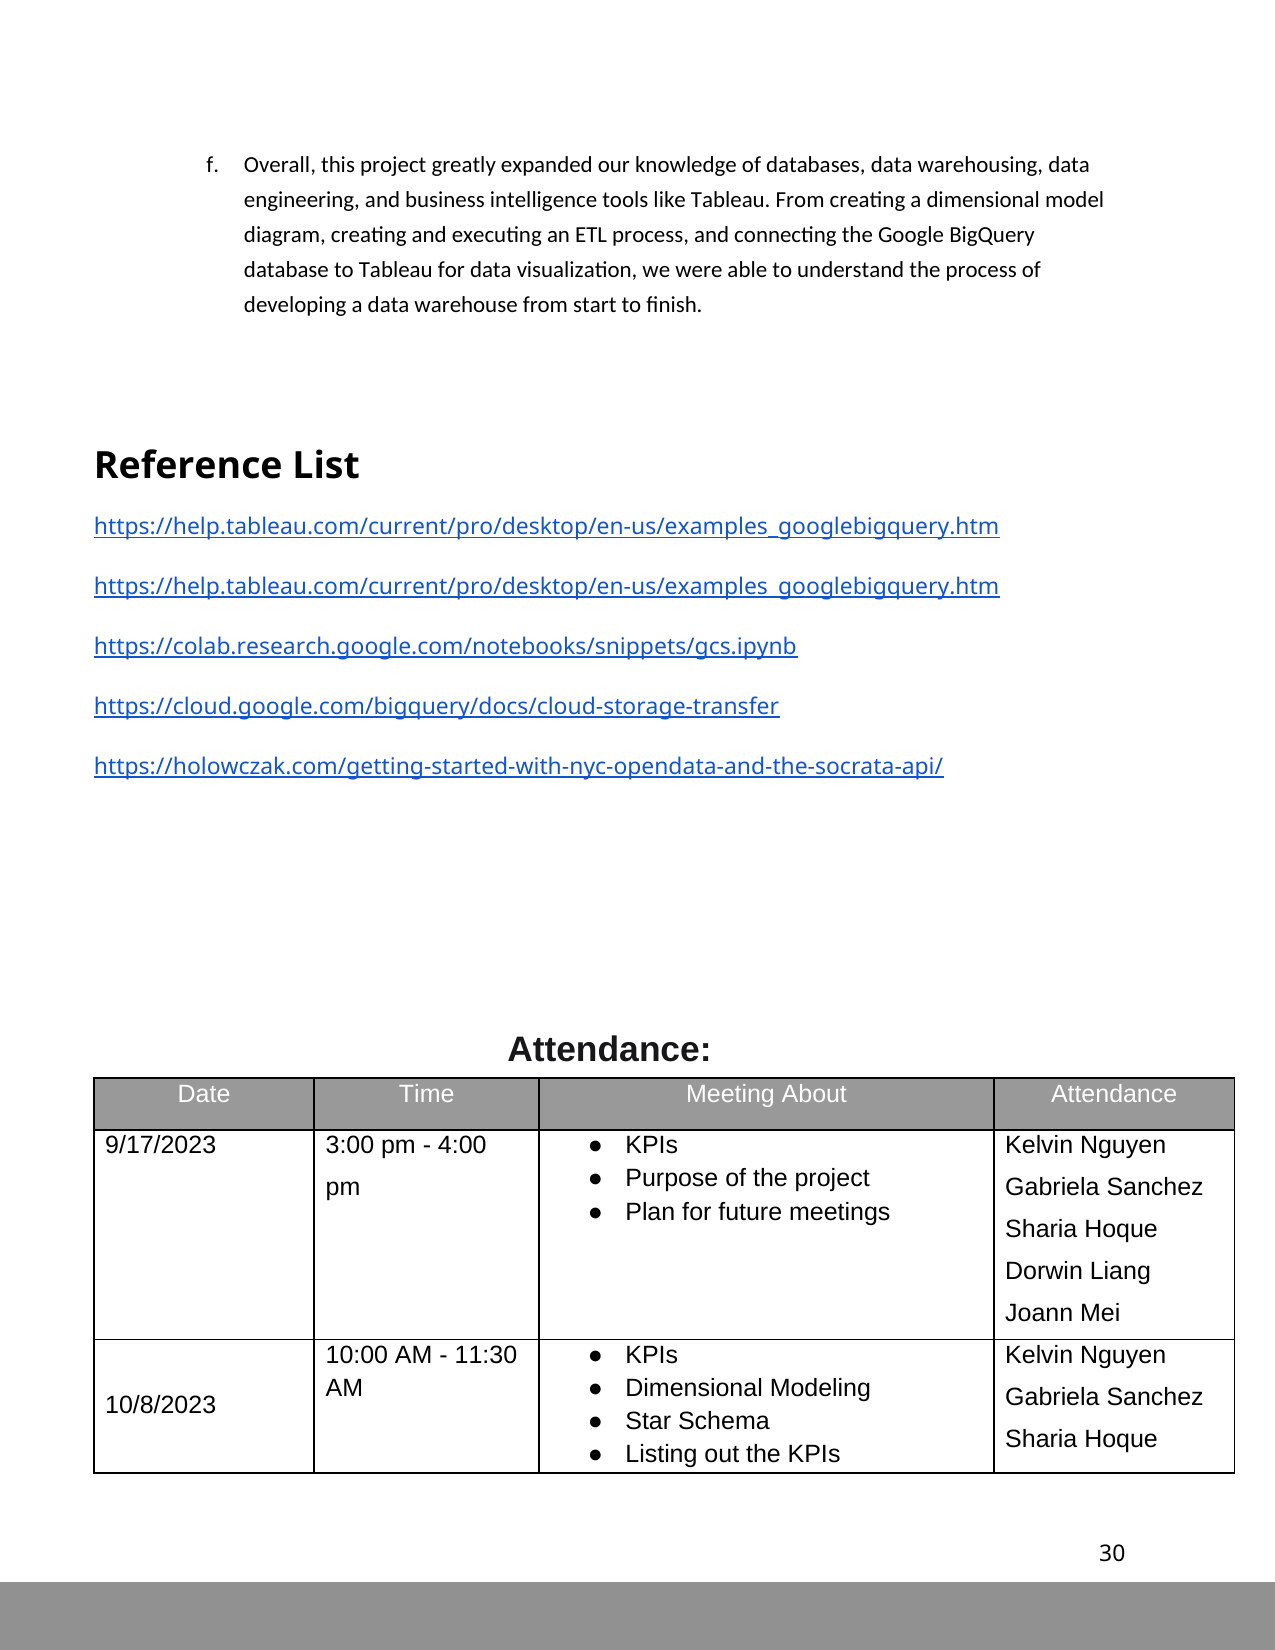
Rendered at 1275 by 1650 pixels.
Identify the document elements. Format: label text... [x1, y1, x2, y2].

table_header Attendance [995, 1079, 1234, 1129]
table_cell 3:00 pm - 4:00 pm [315, 1131, 538, 1339]
table_cell Kelvin Nguyen Gabriela Sanchez Sharia Hoque Dorwin Liang Joann Mei [995, 1131, 1234, 1339]
table_header Date [95, 1079, 313, 1129]
table_cell KPIs Purpose of the project Plan for future meetings [540, 1131, 993, 1339]
text https://colab.research.google.com/notebooks/snippets/gcs.ipynb [94, 630, 1125, 661]
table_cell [995, 1340, 1234, 1472]
table_header Meeting About [540, 1079, 993, 1129]
subtitle Attendance: [94, 1028, 1125, 1069]
table_header Time [315, 1079, 538, 1129]
table_cell 10:00 AM - 11:30 AM [315, 1340, 538, 1472]
text https://cloud.google.com/bigquery/docs/cloud-storage-transfer [94, 690, 1125, 721]
text https://help.tableau.com/current/pro/desktop/en-us/examples_googlebigquery.htm [94, 510, 1125, 541]
list Overall, this project greatly expanded our knowledge of databases, data warehousing, data engineering, and business intelligence tools like Tableau. From creating a dimensional model diagram, creating and executing an ETL process, and connecting the Google BigQuery database to Tableau for data visualization, we were able to understand the process of developing a data warehouse from start to finish. [206, 150, 1125, 318]
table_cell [540, 1340, 993, 1472]
text https://holowczak.com/getting-started-with-nyc-opendata-and-the-socrata-api/ [94, 750, 1125, 781]
picture [0, 1582, 1275, 1650]
subtitle Reference List [94, 438, 1125, 489]
table_cell 10/8/2023 [95, 1340, 313, 1472]
text https://help.tableau.com/current/pro/desktop/en-us/examples_googlebigquery.htm [94, 570, 1125, 601]
table_cell 9/17/2023 [95, 1131, 313, 1339]
